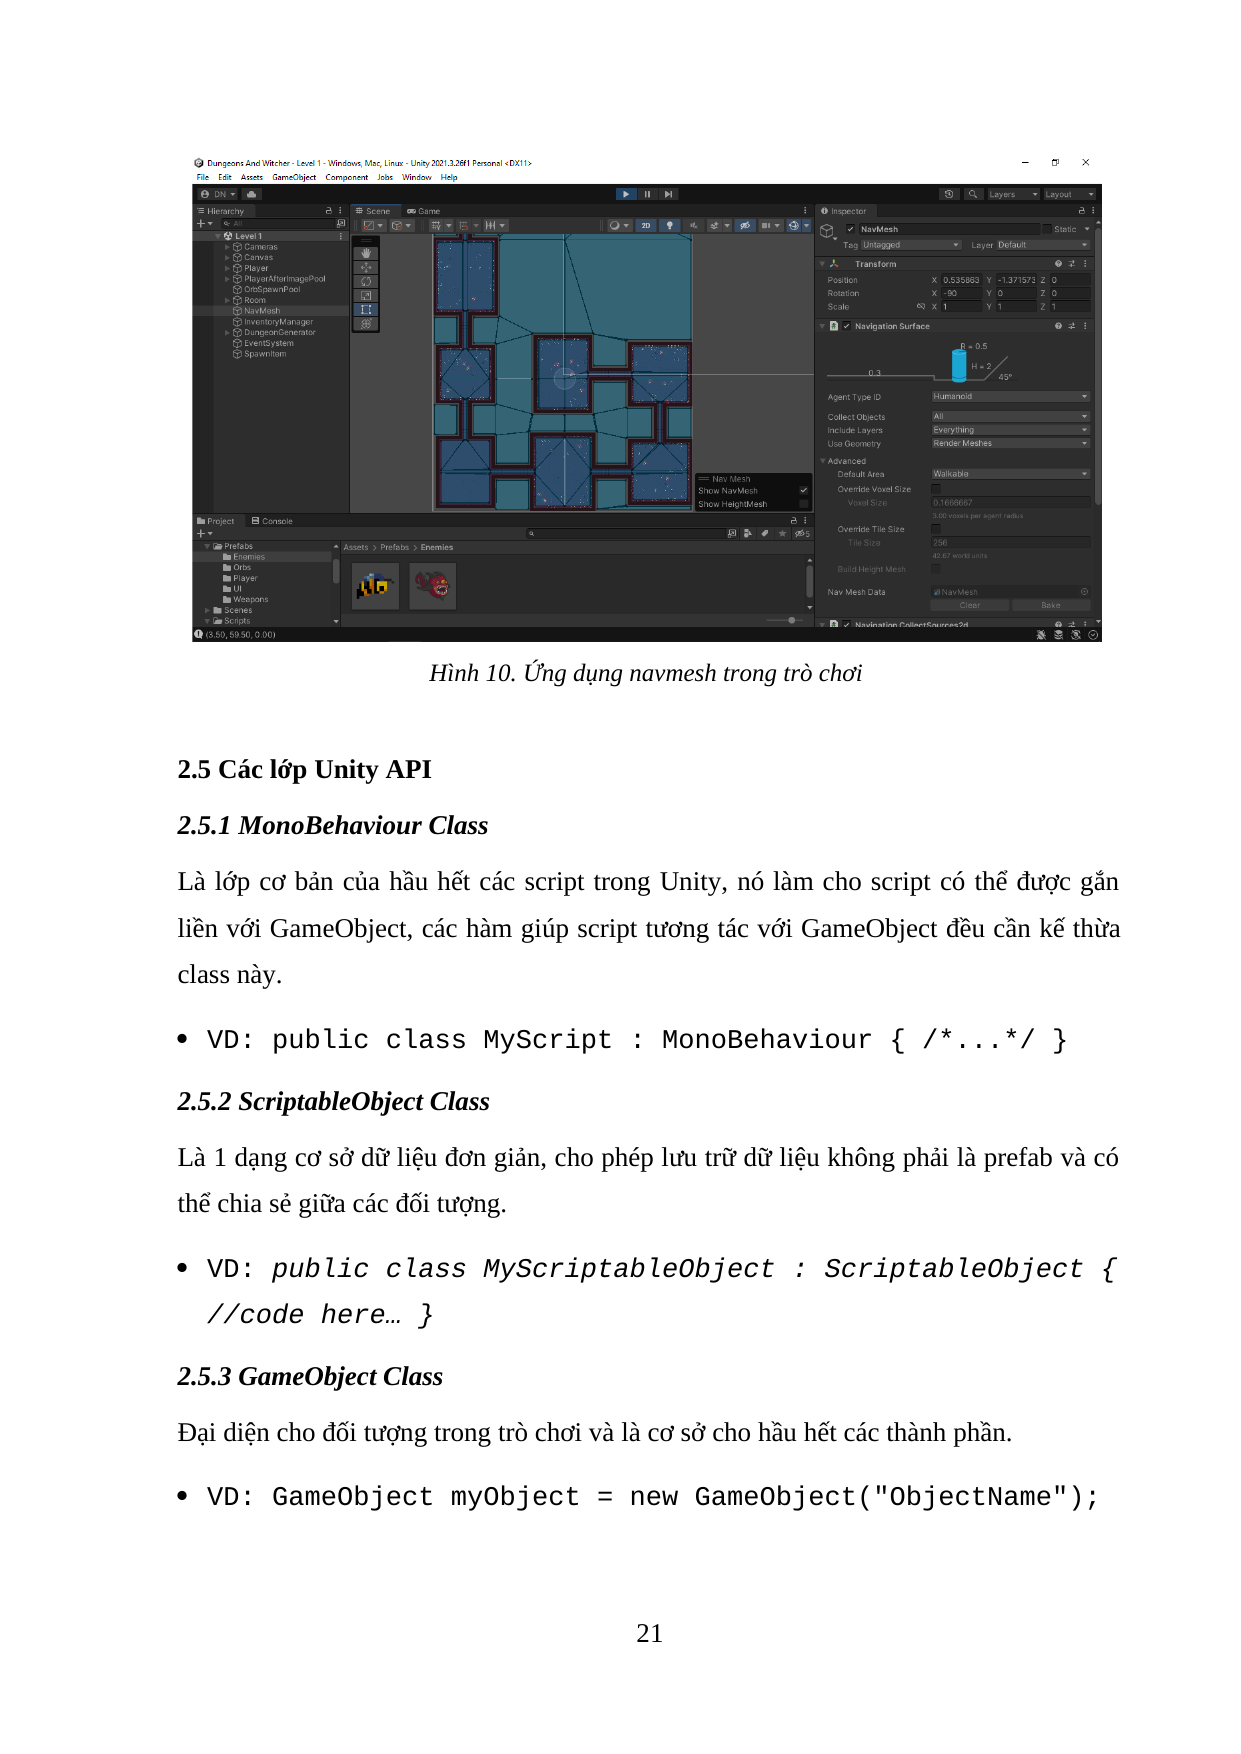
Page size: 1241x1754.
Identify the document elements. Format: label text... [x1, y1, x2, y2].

picture [192, 155, 1102, 642]
subtitle Các lớp Unity API [177, 753, 1122, 784]
subtitle MonoBehaviour Class [177, 809, 1122, 840]
subtitle GameObject Class [177, 1359, 1122, 1391]
text VD: public class MyScriptableObject : ScriptableObject { //code here… } [177, 1255, 1122, 1332]
text VD: public class MyScript : MonoBehaviour { /*...*/ } [177, 1026, 1122, 1057]
text Đại diện cho đối tượng trong trò chơi và là cơ sở cho hầu hết các thành phần. [177, 1416, 1122, 1447]
subtitle ScriptableObject Class [177, 1085, 1122, 1116]
text Là lớp cơ bản của hầu hết các script trong Unity, nó làm cho script có thể được gắn liền với GameObject, các hàm giúp script tương tác với GameObject đều cần kế thừa class này. [177, 865, 1122, 990]
text VD: GameObject myObject = new GameObject("ObjectName"); [177, 1483, 1122, 1514]
text Là 1 dạng cơ sở dữ liệu đơn giản, cho phép lưu trữ dữ liệu không phải là prefab và có thể chia sẻ giữa các đối tượng. [177, 1141, 1122, 1219]
